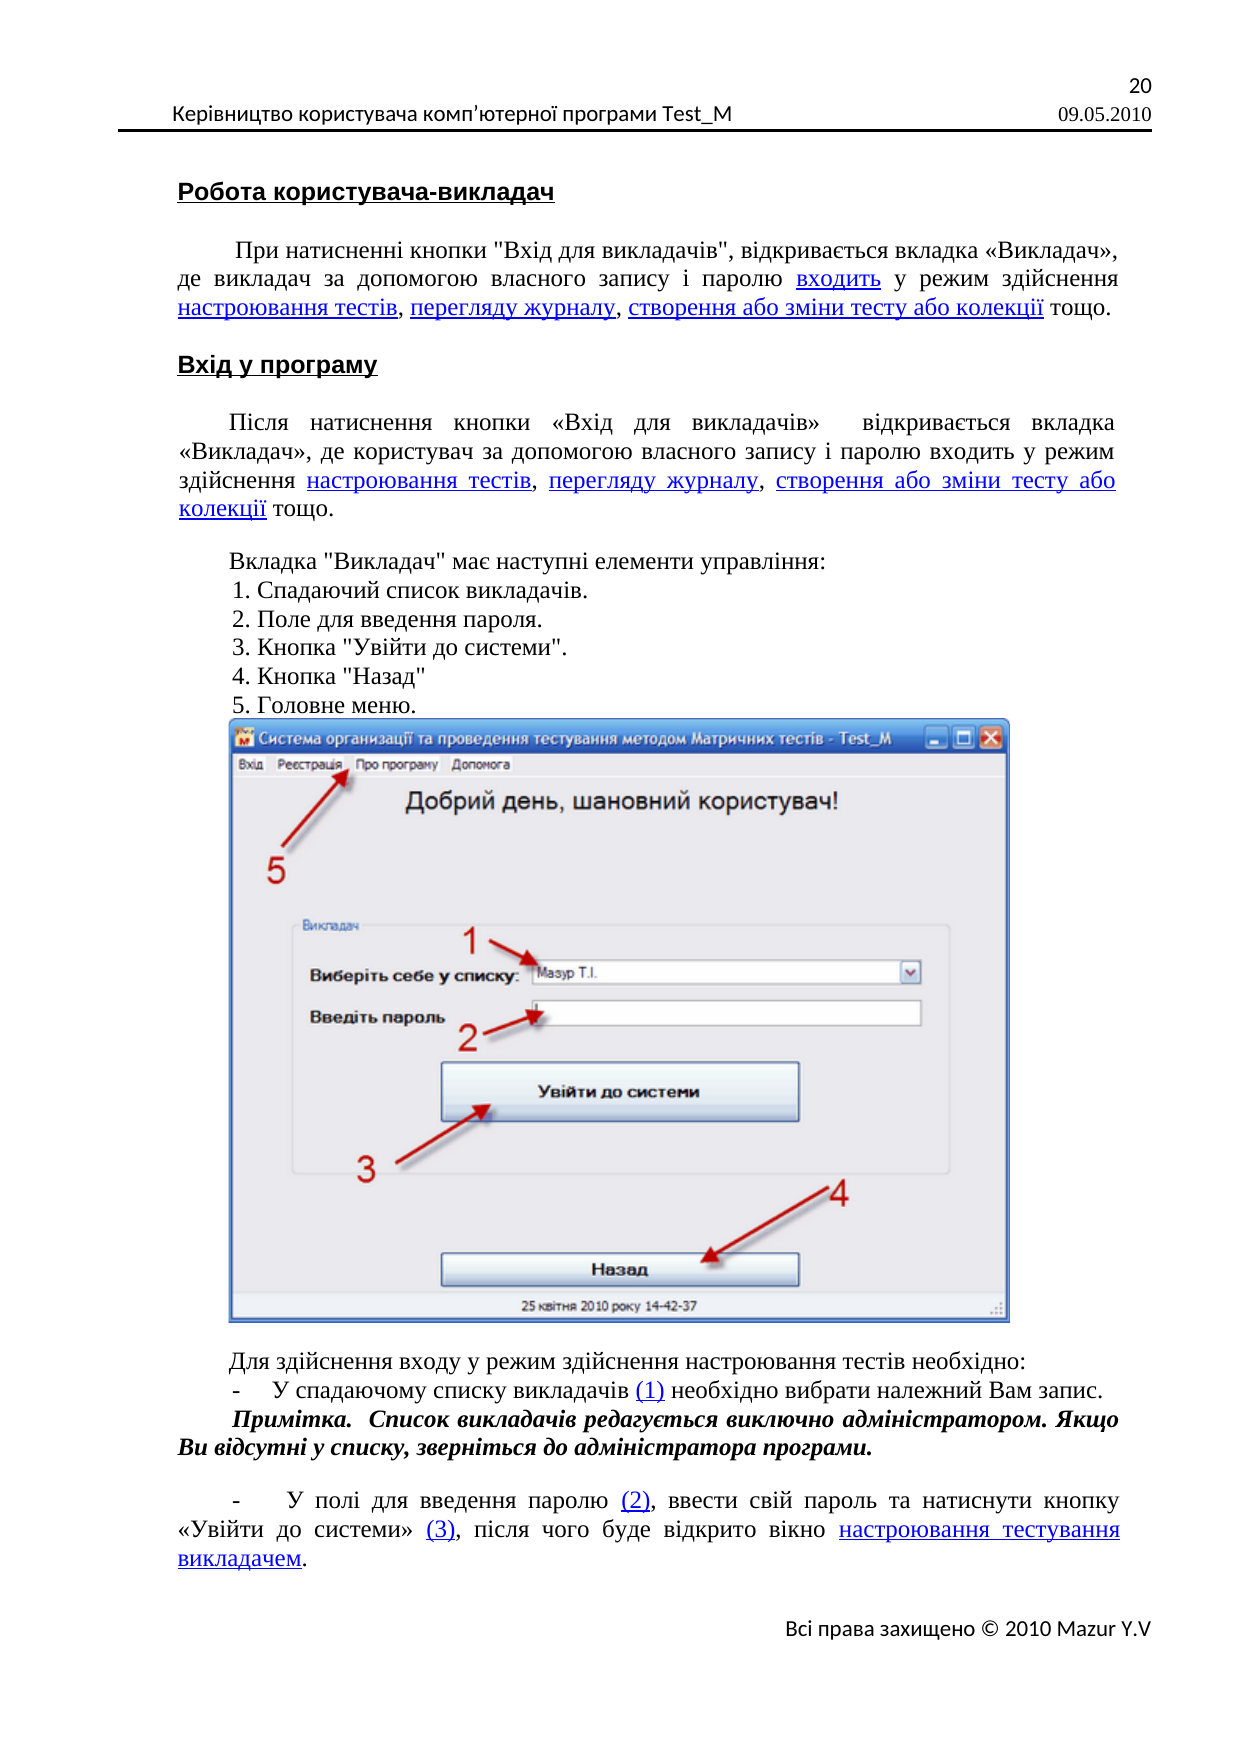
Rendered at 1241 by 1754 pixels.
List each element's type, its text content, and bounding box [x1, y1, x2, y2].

text При натисненні кнопки "Вхід для викладачів", відкривається вкладка «Викладач», де викладач за допомогою власного запису і паролю входить у режим здійснення настроювання тестів, перегляду журналу, створення або зміни тесту або колекції тощо. [177, 235, 1119, 321]
picture [228, 718, 1010, 1323]
text 1. Спадаючий список викладачів. [177, 575, 1120, 604]
text Для здійснення входу у режим здійснення настроювання тестів необхідно: [179, 1346, 1116, 1375]
text Після натиснення кнопки «Вхід для викладачів» відкривається вкладка «Викладач», де користувач за допомогою власного запису і паролю входить у режим здійснення настроювання тестів, перегляду журналу, створення або зміни тесту або колекції тощо. [179, 407, 1116, 522]
text 3. Кнопка "Увійти до системи". [177, 632, 1120, 661]
text 5. Головне меню. [177, 690, 1120, 719]
subtitle Вхід у програму [177, 350, 1152, 378]
text 2. Поле для введення пароля. [177, 604, 1120, 632]
text - У спадаючому списку викладачів (1) необхідно вибрати належний Вам запис. [177, 1375, 1120, 1404]
text - У полі для введення паролю (2), ввести свій пароль та натиснути кнопку «Увійти до системи» (3), після чого буде відкрито вікно настроювання тестування викладачем. [177, 1485, 1120, 1571]
text Примітка. Список викладачів редагується виключно адміністратором. Якщо Ви відсутні у списку, зверніться до адміністратора програми. [177, 1404, 1120, 1461]
subtitle Робота користувача-викладач [177, 177, 1152, 206]
text Вкладка "Викладач" має наступні елементи управління: [179, 546, 1116, 575]
text 4. Кнопка "Назад" [177, 661, 1120, 690]
